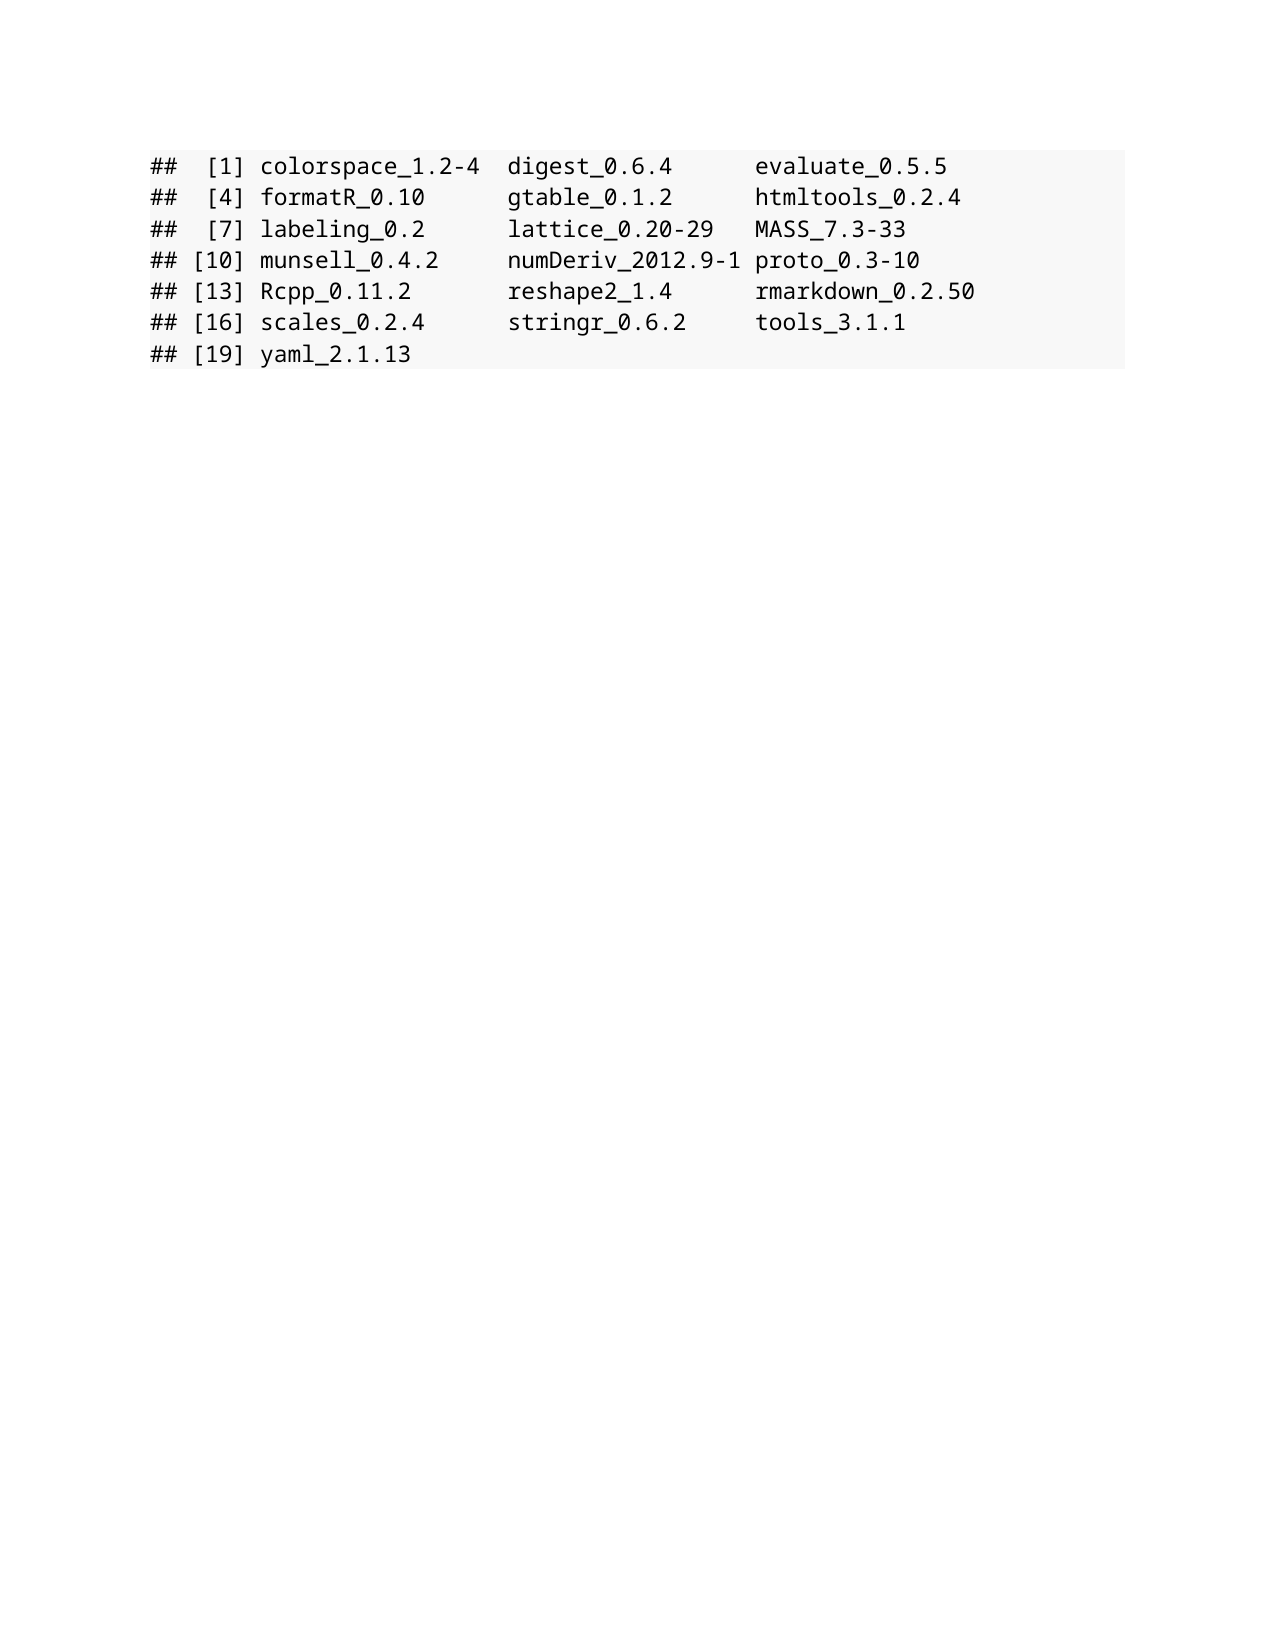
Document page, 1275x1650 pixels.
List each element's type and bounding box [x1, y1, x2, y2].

text [150, 150, 1125, 369]
